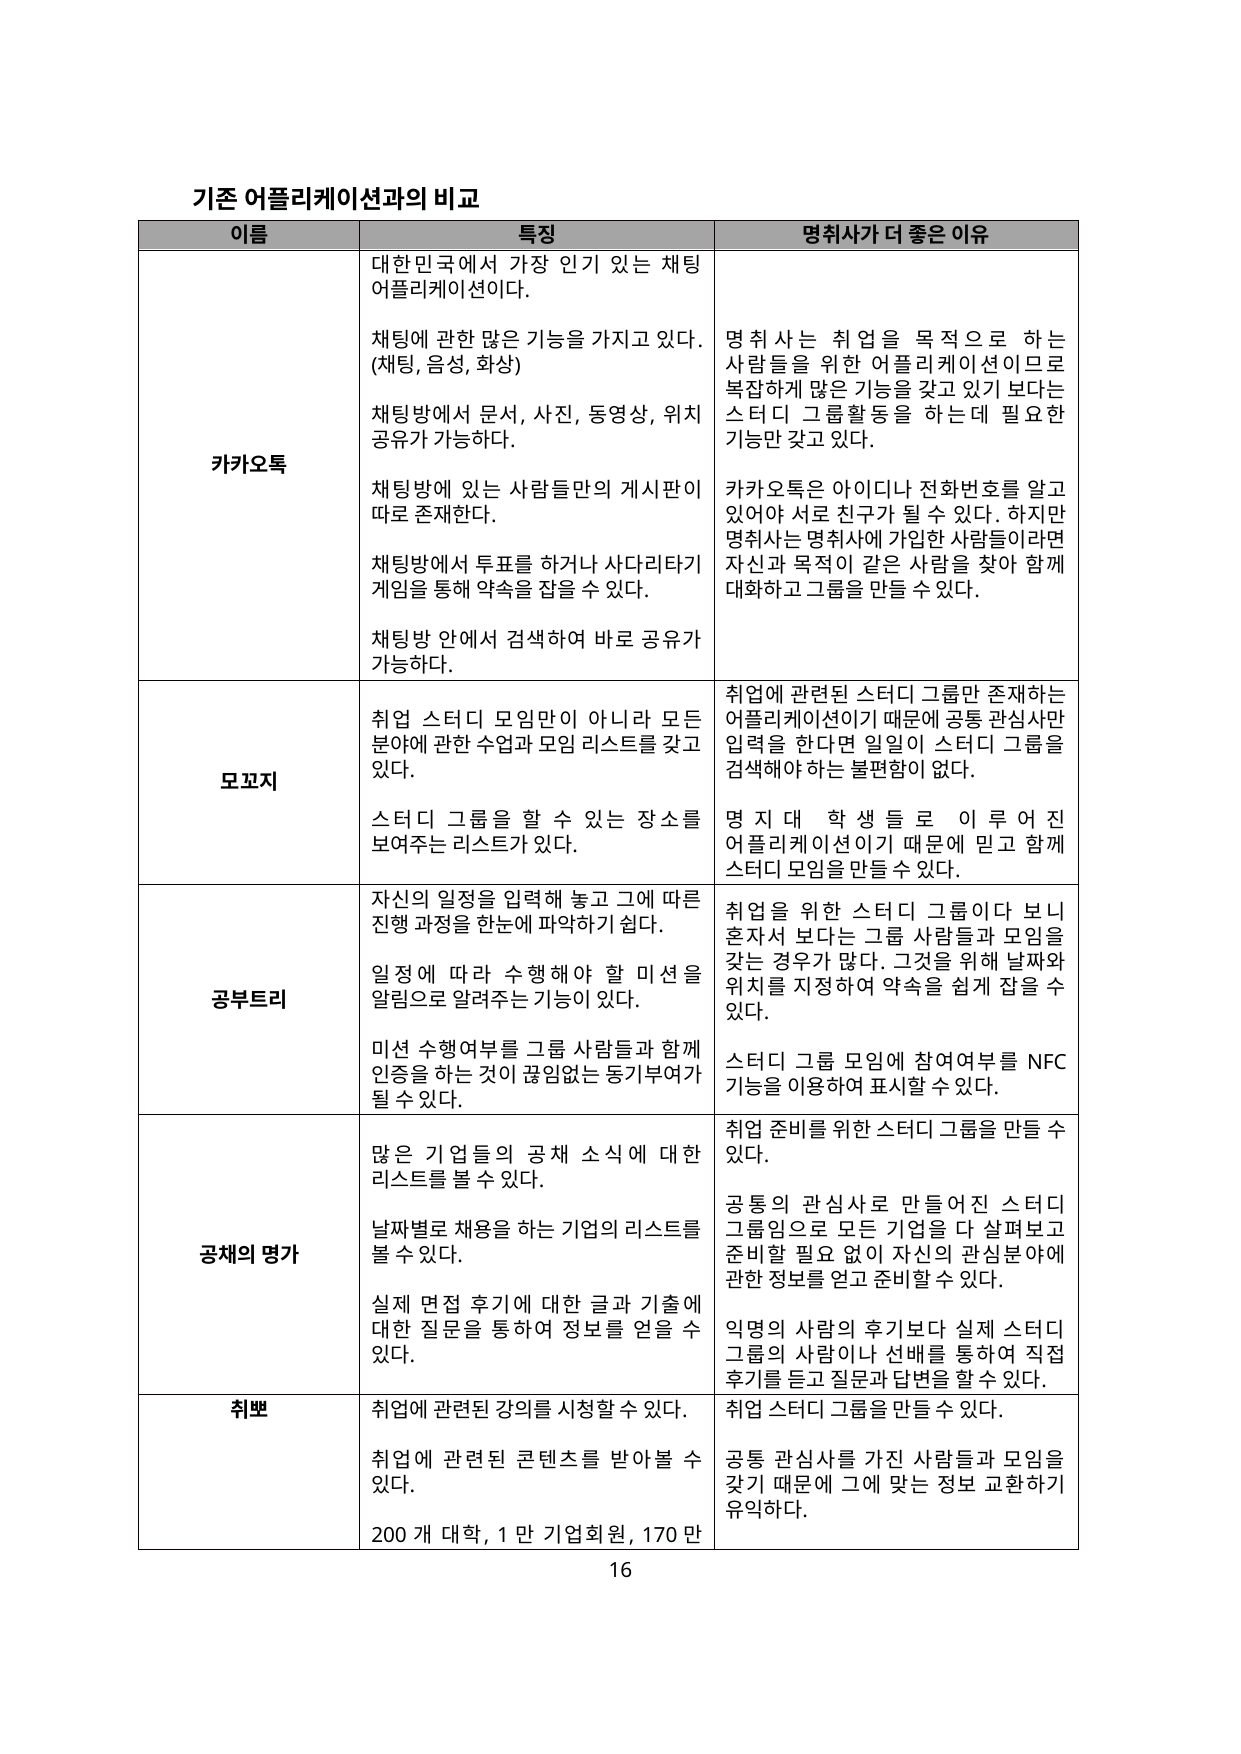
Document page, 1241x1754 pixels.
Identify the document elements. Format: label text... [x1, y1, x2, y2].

table_cell 취뽀 [139, 1395, 359, 1549]
table_cell 취업 스터디 모임만이 아니라 모든 분야에 관한 수업과 모임 리스트를 갖고 있다. 스터디 그룹을 할 수 있는 장소를 보여주는 리스트가 있다. [360, 681, 714, 884]
list 기존 어플리케이션과의 비교 [184, 177, 1078, 218]
table_cell 대한민국에서 가장 인기 있는 채팅 어플리케이션이다. 채팅에 관한 많은 기능을 가지고 있다. (채팅, 음성, 화상) 채팅방에서 문서, 사진, 동영상, 위치 공유가 가능하다. 채팅방에 있는 사람들만의 게시판이 따로 존재한다. 채팅방에서 투표를 하거나 사다리타기 게임을 통해 약속을 잡을 수 있다. 채팅방 안에서 검색하여 바로 공유가 가능하다. [360, 251, 714, 679]
table_cell 취업에 관련된 스터디 그룹만 존재하는 어플리케이션이기 때문에 공통 관심사만 입력을 한다면 일일이 스터디 그룹을 검색해야 하는 불편함이 없다. 명지대 학생들로 이루어진 어플리케이션이기 때문에 믿고 함께 스터디 모임을 만들 수 있다. [715, 681, 1078, 884]
table_cell 명취사는 취업을 목적으로 하는 사람들을 위한 어플리케이션이므로 복잡하게 많은 기능을 갖고 있기 보다는 스터디 그룹활동을 하는데 필요한 기능만 갖고 있다. 카카오톡은 아이디나 전화번호를 알고 있어야 서로 친구가 될 수 있다. 하지만 명취사는 명취사에 가입한 사람들이라면 자신과 목적이 같은 사람을 찾아 함께 대화하고 그룹을 만들 수 있다. [715, 251, 1078, 679]
table_cell 자신의 일정을 입력해 놓고 그에 따른 진행 과정을 한눈에 파악하기 쉽다. 일정에 따라 수행해야 할 미션을 알림으로 알려주는 기능이 있다. 미션 수행여부를 그룹 사람들과 함께 인증을 하는 것이 끊임없는 동기부여가 될 수 있다. [360, 885, 714, 1114]
table_cell 카카오톡 [139, 251, 359, 679]
table_cell 공부트리 [139, 885, 359, 1114]
table_cell 모꼬지 [139, 681, 359, 884]
table_cell 취업을 위한 스터디 그룹이다 보니 혼자서 보다는 그룹 사람들과 모임을 갖는 경우가 많다. 그것을 위해 날짜와 위치를 지정하여 약속을 쉽게 잡을 수 있다. 스터디 그룹 모임에 참여여부를 NFC 기능을 이용하여 표시할 수 있다. [715, 885, 1078, 1114]
table_cell 취업 준비를 위한 스터디 그룹을 만들 수 있다. 공통의 관심사로 만들어진 스터디 그룹임으로 모든 기업을 다 살펴보고 준비할 필요 없이 자신의 관심분야에 관한 정보를 얻고 준비할 수 있다. 익명의 사람의 후기보다 실제 스터디 그룹의 사람이나 선배를 통하여 직접 후기를 듣고 질문과 답변을 할 수 있다. [715, 1115, 1078, 1394]
table_header 명취사가 더 좋은 이유 [715, 221, 1078, 249]
table_header 이름 [139, 221, 359, 249]
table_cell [360, 1395, 714, 1549]
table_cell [715, 1395, 1078, 1549]
table_cell 공채의 명가 [139, 1115, 359, 1394]
table_cell 많은 기업들의 공채 소식에 대한 리스트를 볼 수 있다. 날짜별로 채용을 하는 기업의 리스트를 볼 수 있다. 실제 면접 후기에 대한 글과 기출에 대한 질문을 통하여 정보를 얻을 수 있다. [360, 1115, 714, 1394]
table_header 특징 [360, 221, 714, 249]
